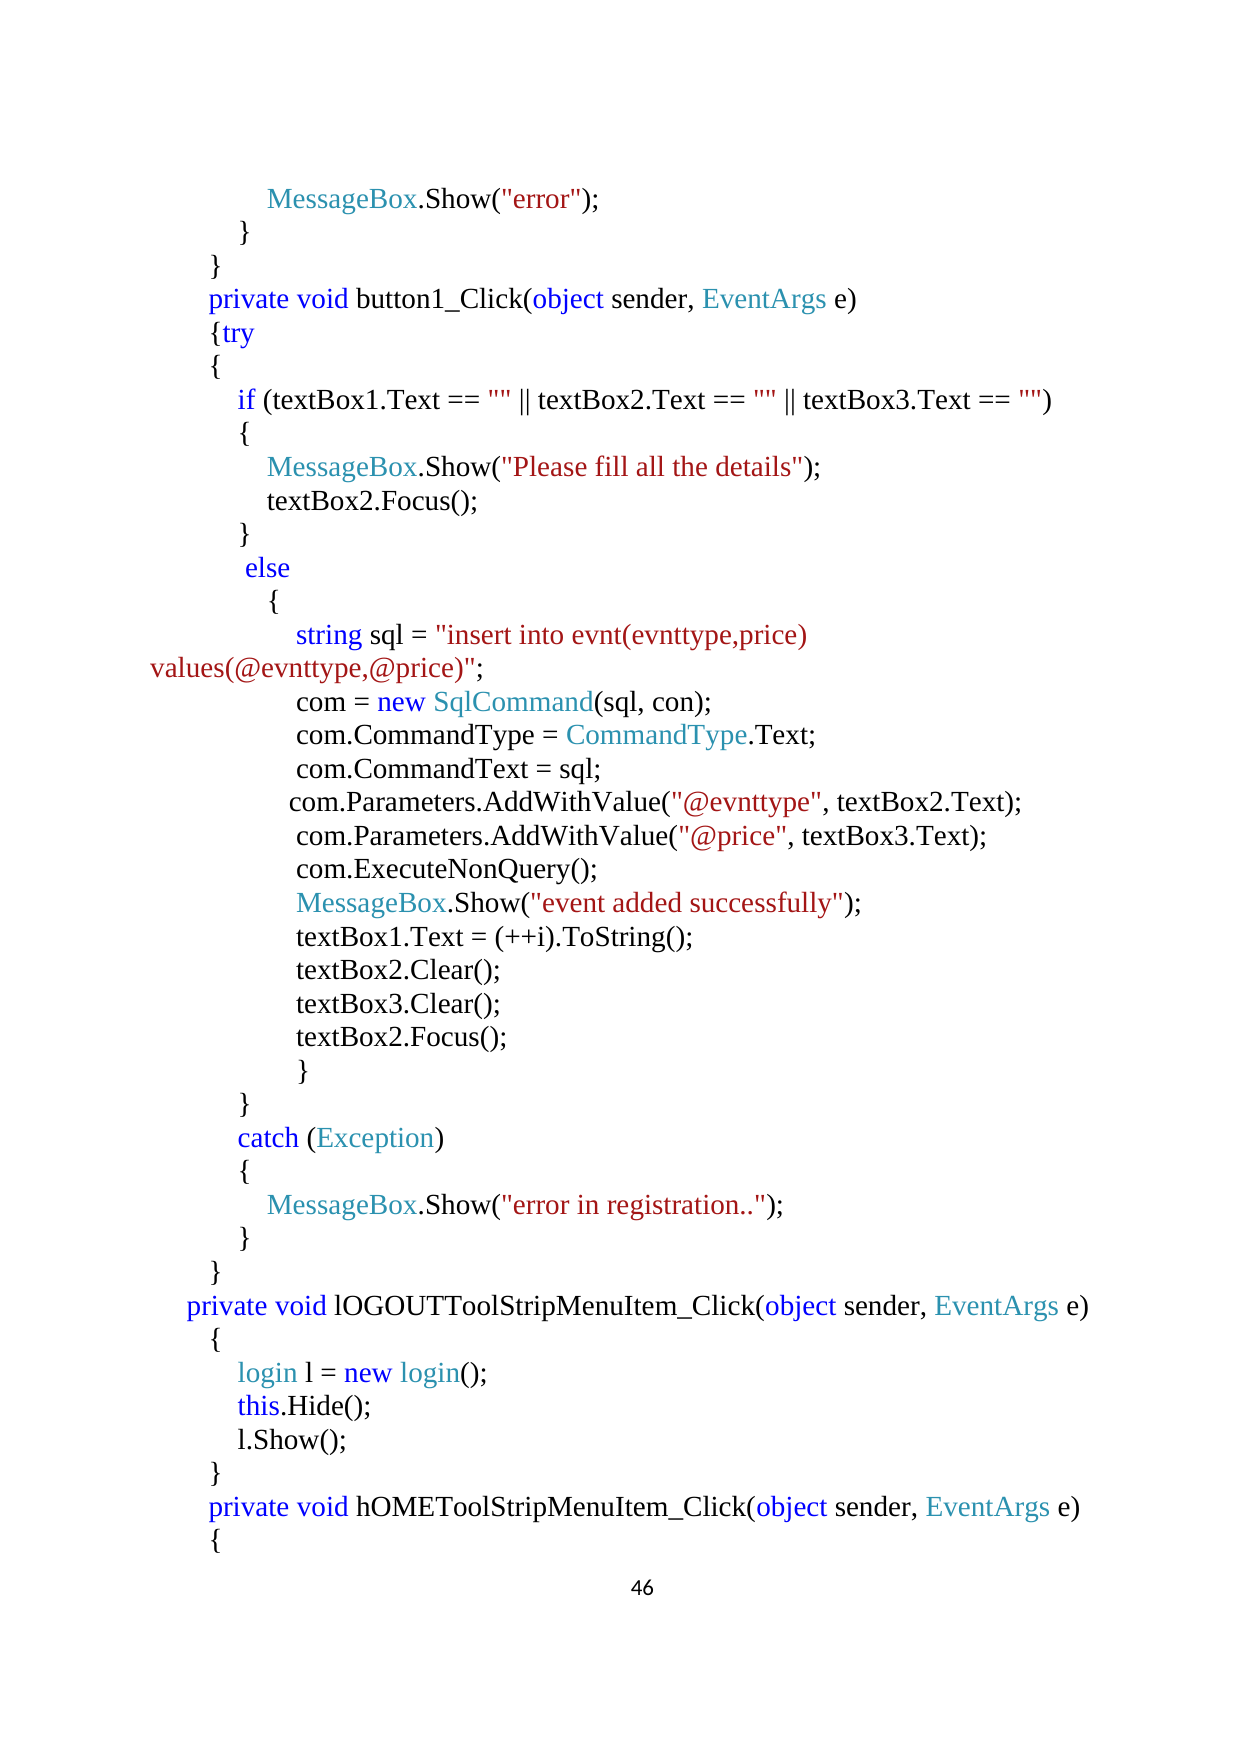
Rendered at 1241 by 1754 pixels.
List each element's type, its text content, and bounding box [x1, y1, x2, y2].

text } [150, 1221, 1134, 1254]
text } [150, 1053, 1134, 1086]
text else [150, 550, 1134, 583]
text catch (Exception) [150, 1120, 1134, 1153]
text private void hOMEToolStripMenuItem_Click(object sender, EventArgs e) [150, 1489, 1134, 1522]
text {try [150, 315, 1134, 348]
text } [150, 516, 1134, 550]
text } [150, 214, 1134, 248]
text MessageBox.Show("error in registration.."); [150, 1187, 1134, 1221]
text MessageBox.Show("Please fill all the details"); [150, 449, 1134, 483]
text login l = new login(); [150, 1355, 1134, 1388]
text textBox3.Clear(); [150, 986, 1134, 1019]
text { [150, 348, 1134, 382]
text private void button1_Click(object sender, EventArgs e) [150, 281, 1134, 315]
text { [150, 1321, 1134, 1355]
text string sql = "insert into evnt(evnttype,price) values(@evnttype,@price)"; [150, 617, 1134, 684]
text } [150, 1254, 1134, 1288]
text MessageBox.Show("event added successfully"); [150, 885, 1134, 919]
text textBox2.Focus(); [150, 1019, 1134, 1053]
text this.Hide(); [150, 1388, 1134, 1422]
text { [150, 416, 1134, 449]
text } [150, 1086, 1134, 1120]
text l.Show(); [150, 1422, 1134, 1455]
text } [150, 248, 1134, 281]
text MessageBox.Show("error"); [150, 181, 1134, 214]
text { [150, 1522, 1134, 1556]
text com.Parameters.AddWithValue("@price", textBox3.Text); [150, 818, 1134, 852]
text { [150, 583, 1134, 617]
text textBox2.Focus(); [150, 483, 1134, 516]
text { [150, 1153, 1134, 1187]
text if (textBox1.Text == "" || textBox2.Text == "" || textBox3.Text == "") [150, 382, 1134, 416]
text com.ExecuteNonQuery(); [150, 852, 1134, 885]
text textBox1.Text = (++i).ToString(); [150, 919, 1134, 952]
text com.CommandType = CommandType.Text; [150, 717, 1134, 751]
text com.CommandText = sql; [150, 751, 1134, 784]
text private void lOGOUTToolStripMenuItem_Click(object sender, EventArgs e) [150, 1288, 1134, 1321]
text com.Parameters.AddWithValue("@evnttype", textBox2.Text); [150, 784, 1134, 818]
text } [150, 1455, 1134, 1489]
text com = new SqlCommand(sql, con); [150, 684, 1134, 717]
text textBox2.Clear(); [150, 952, 1134, 986]
